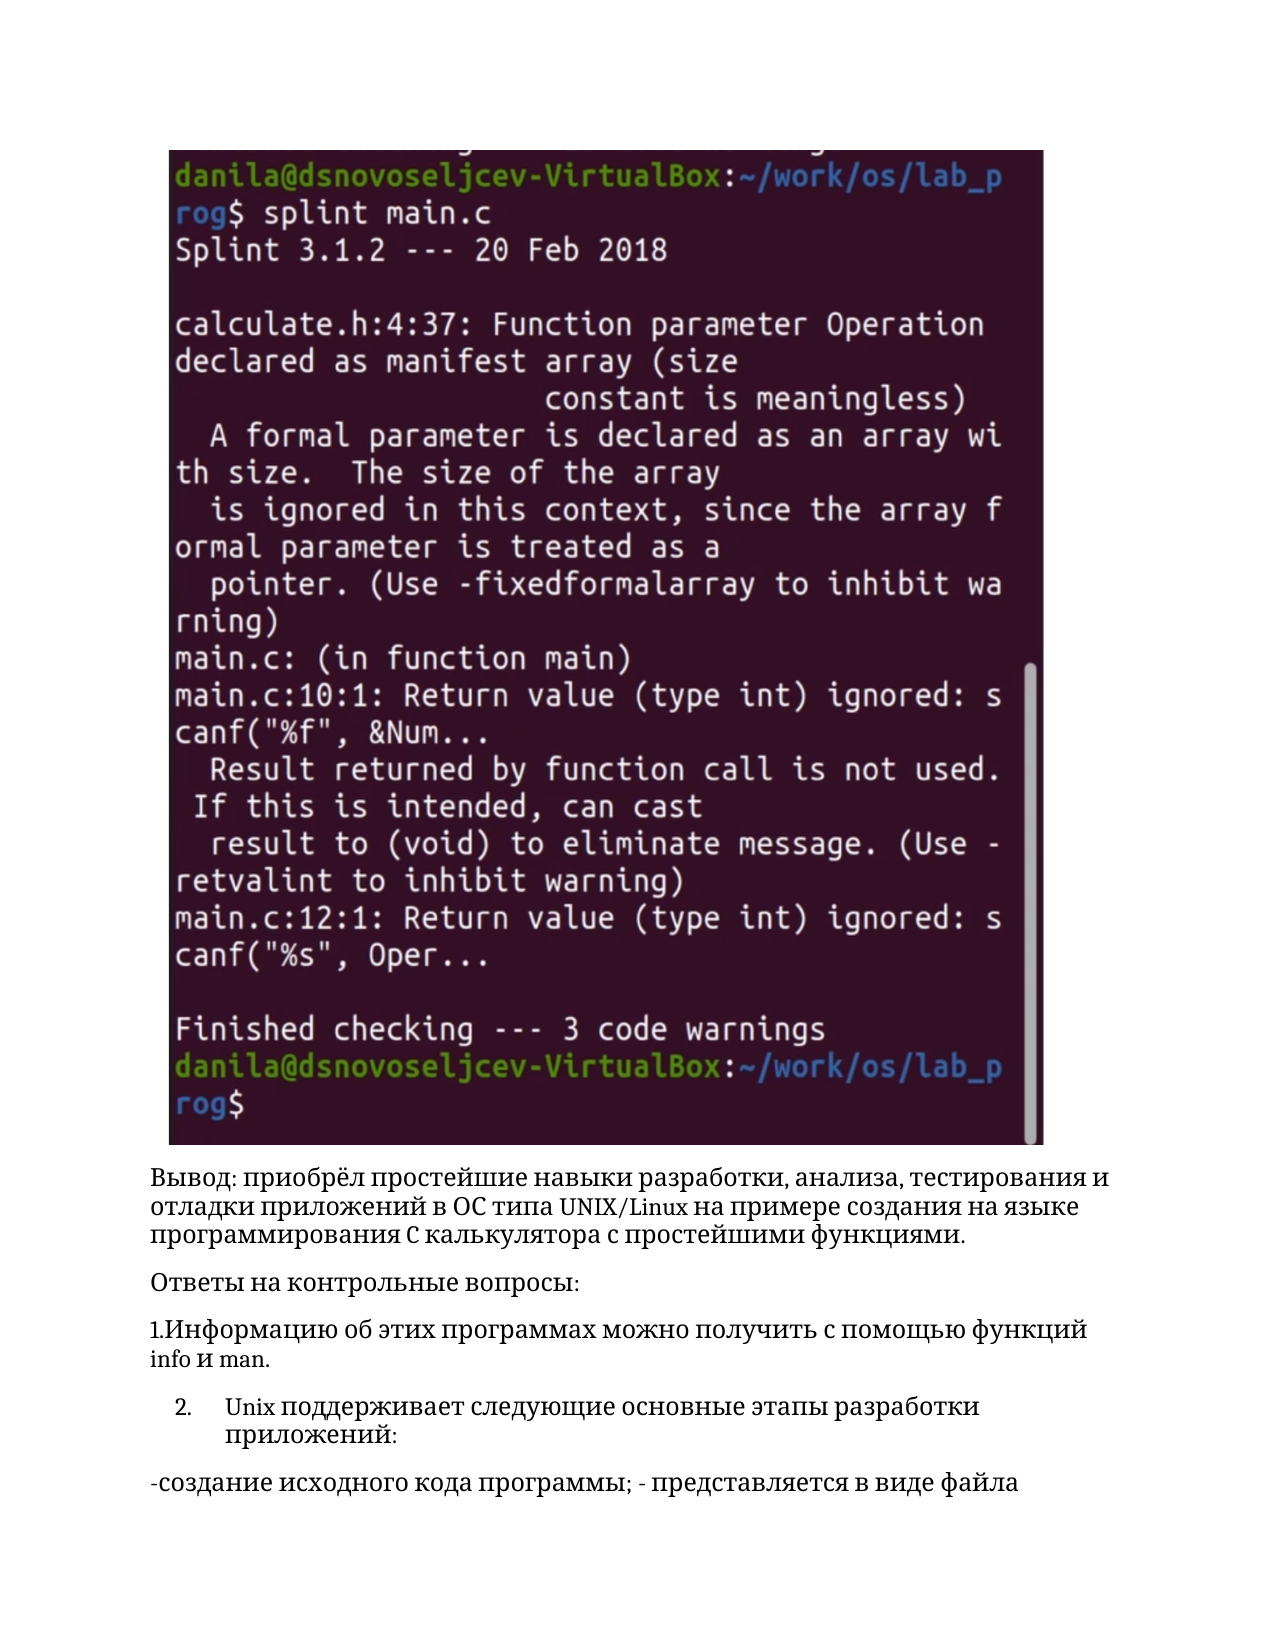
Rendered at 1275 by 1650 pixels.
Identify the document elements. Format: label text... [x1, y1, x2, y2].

text Вывод: приобрёл простейшие навыки разработки, анализа, тестирования и отладки приложений в ОС типа UNIX/Linux на примере создания на языке программирования C калькулятора с простейшими функциями. [150, 1164, 1125, 1250]
list Unix поддерживает следующие основные этапы разработки приложений: [175, 1392, 1125, 1450]
text 1.Информацию об этих программах можно получить с помощью функций info и man. [150, 1316, 1125, 1374]
text -создание исходного кода программы; - представляется в виде файла [150, 1469, 1125, 1497]
picture [168, 150, 1044, 1145]
text Ответы на контрольные вопросы: [150, 1269, 1125, 1297]
